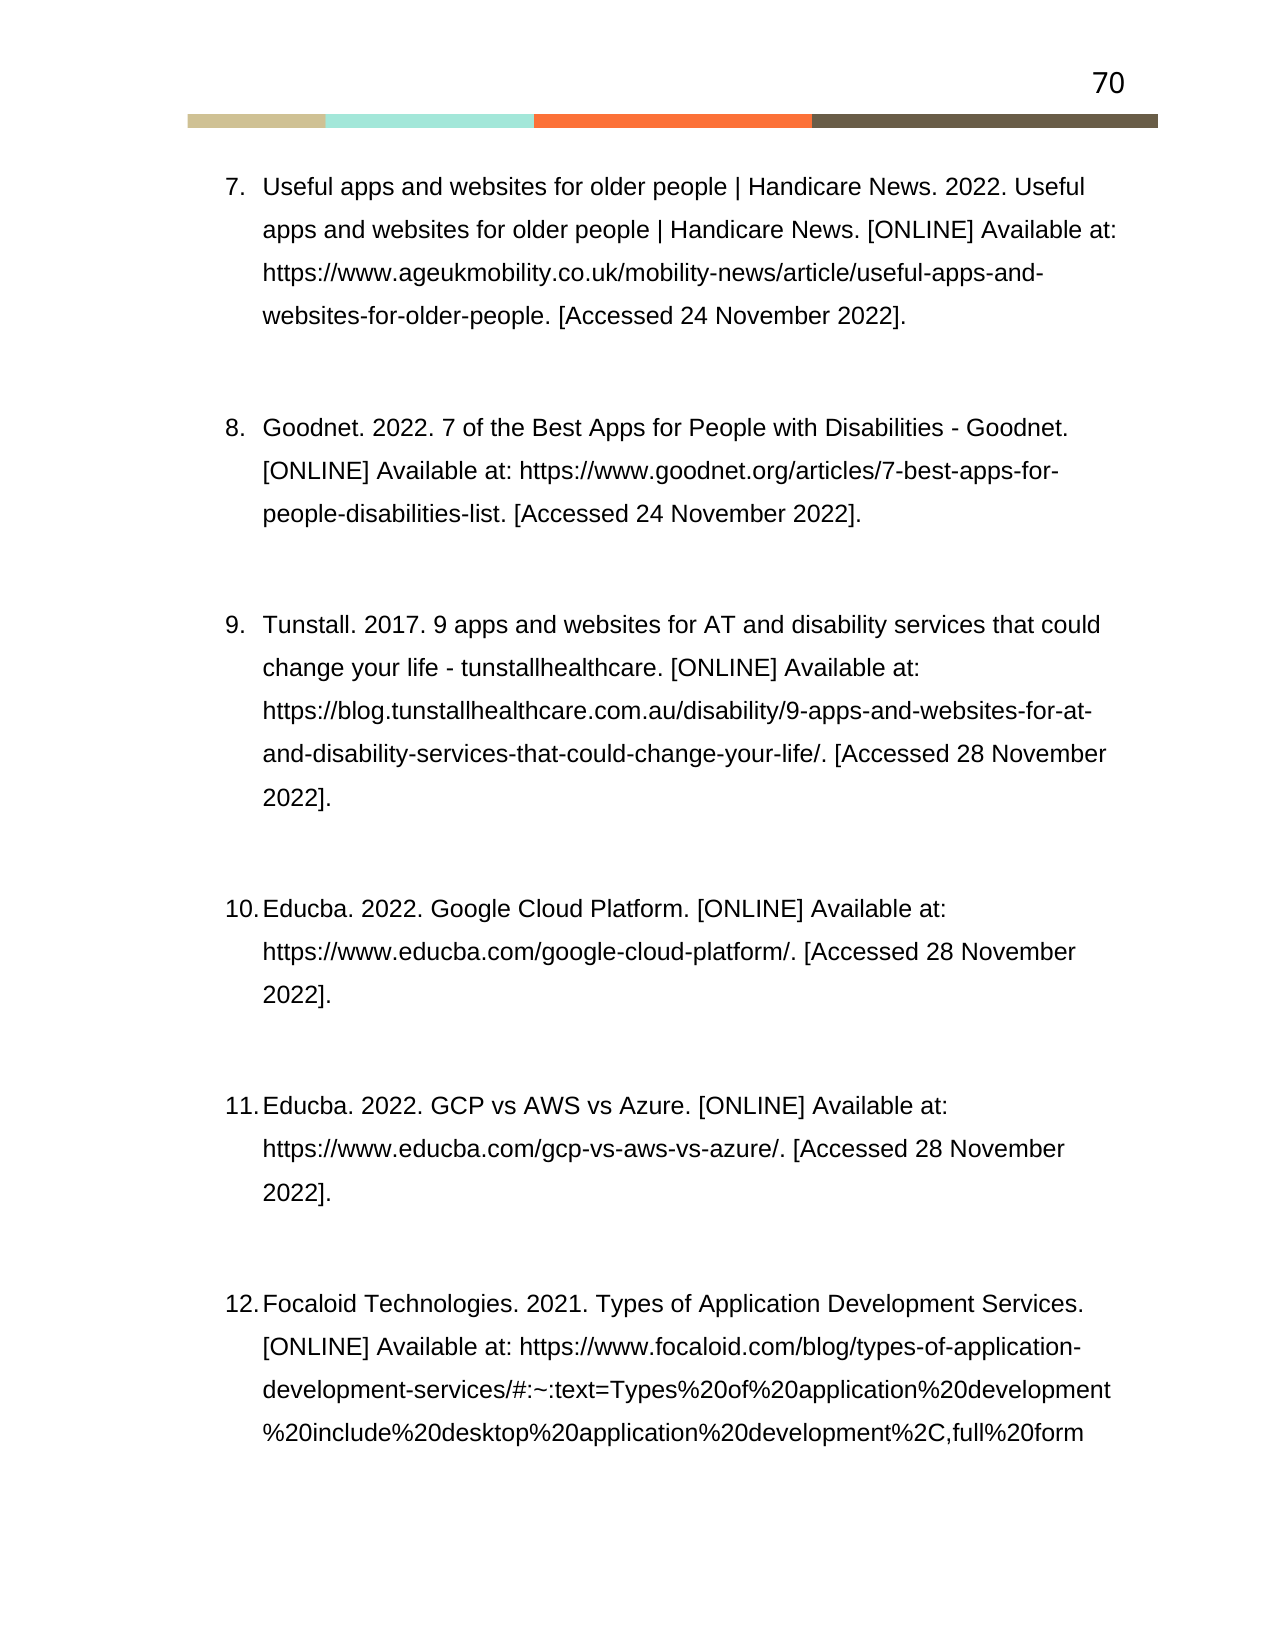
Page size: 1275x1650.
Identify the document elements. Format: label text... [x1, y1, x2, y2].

list Educba. 2022. Google Cloud Platform. [ONLINE] Available at: https://www.educba.com/google-cloud-platform/. [Accessed 28 November 2022]. [225, 894, 1125, 1009]
list Educba. 2022. GCP vs AWS vs Azure. [ONLINE] Available at: https://www.educba.com/gcp-vs-aws-vs-azure/. [Accessed 28 November 2022]. [225, 1091, 1125, 1206]
list Useful apps and websites for older people | Handicare News. 2022. Useful apps and websites for older people | Handicare News. [ONLINE] Available at: https://www.ageukmobility.co.uk/mobility-news/article/useful-apps-and-websites-for-older-people. [Accessed 24 November 2022]. [225, 172, 1125, 330]
picture [187, 114, 1158, 128]
list Goodnet. 2022. 7 of the Best Apps for People with Disabilities - Goodnet. [ONLINE] Available at: https://www.goodnet.org/articles/7-best-apps-for-people-disabilities-list. [Accessed 24 November 2022]. [225, 413, 1125, 528]
list Tunstall. 2017. 9 apps and websites for AT and disability services that could change your life - tunstallhealthcare. [ONLINE] Available at: https://blog.tunstallhealthcare.com.au/disability/9-apps-and-websites-for-at-and-disability-services-that-could-change-your-life/. [Accessed 28 November 2022]. [225, 610, 1125, 811]
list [225, 1289, 1125, 1447]
